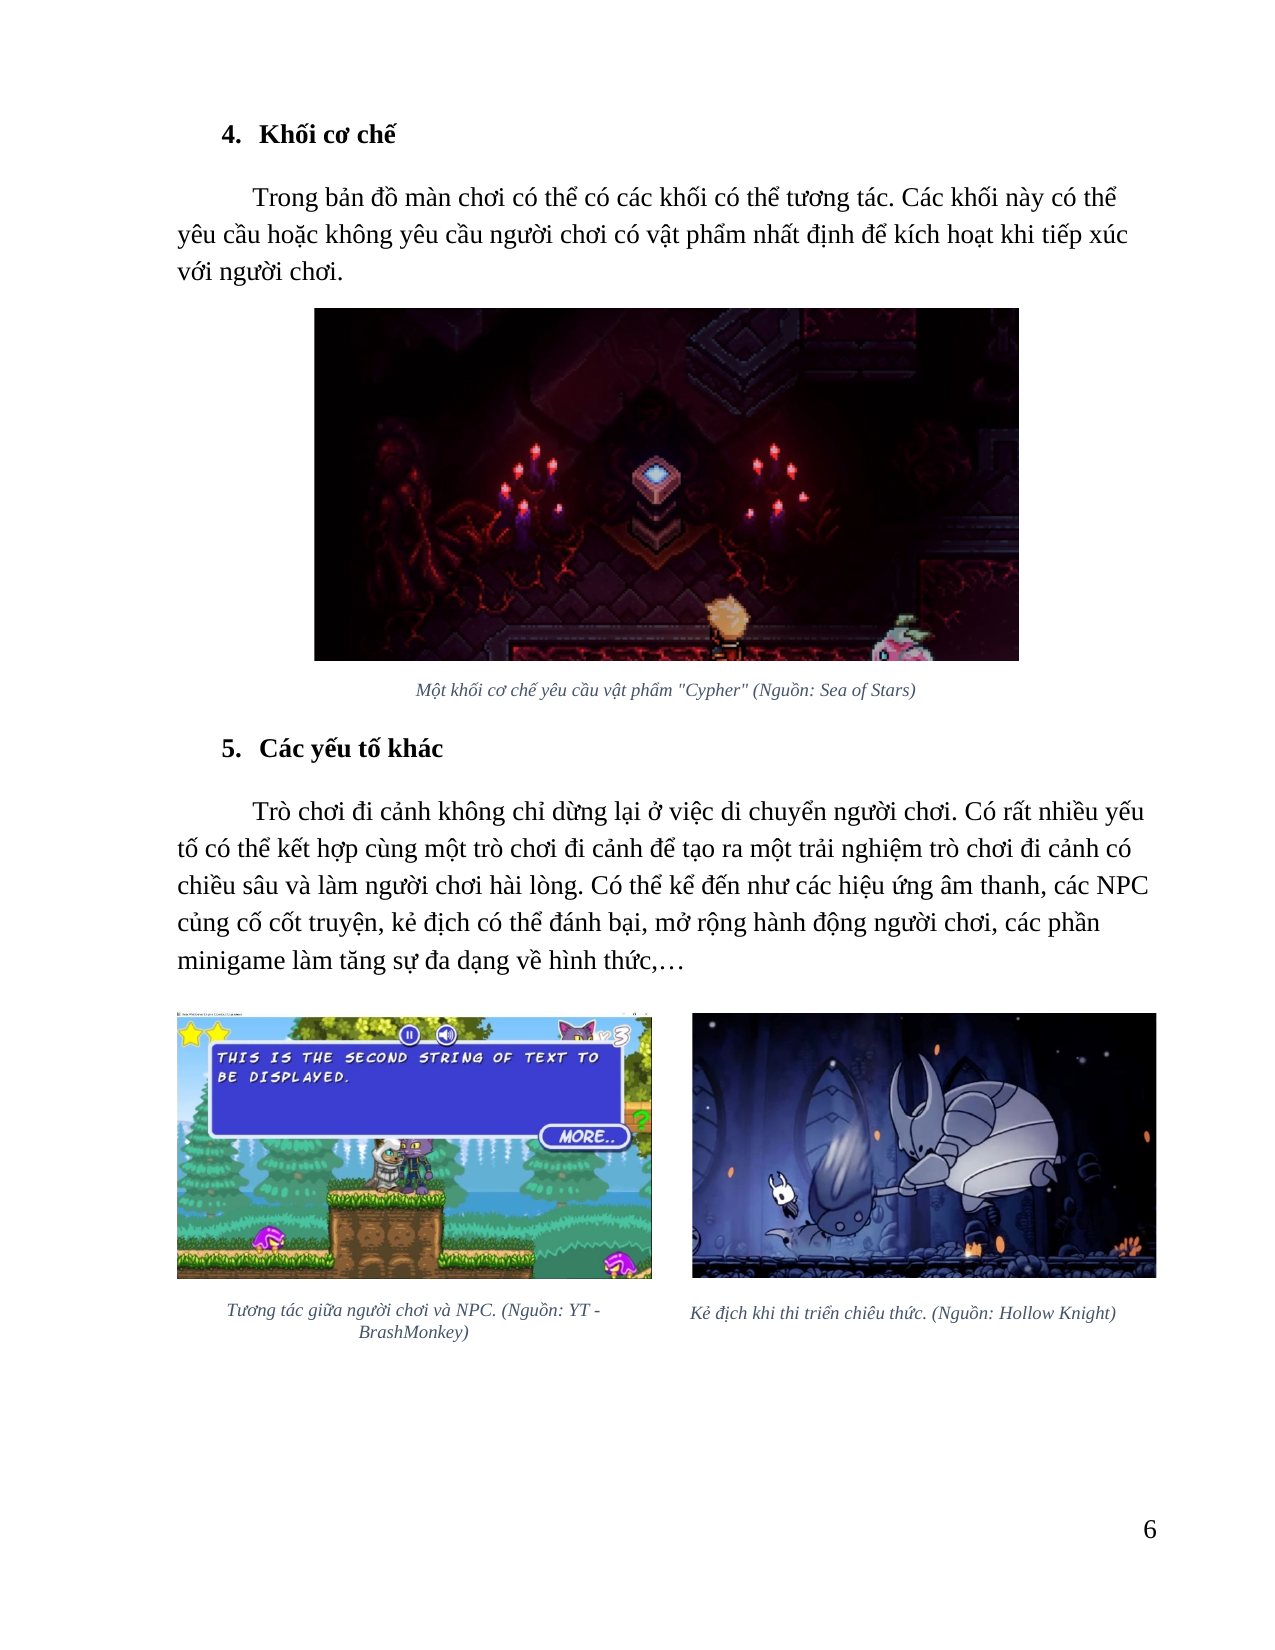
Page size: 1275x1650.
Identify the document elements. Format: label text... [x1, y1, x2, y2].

picture [314, 308, 1019, 661]
picture [692, 1013, 1157, 1278]
text Trong bản đồ màn chơi có thể có các khối có thể tương tác. Các khối này có thể yêu cầu hoặc không yêu cầu người chơi có vật phẩm nhất định để kích hoạt khi tiếp xúc với người chơi. [177, 181, 1156, 287]
picture [177, 1011, 652, 1279]
text Trò chơi đi cảnh không chỉ dừng lại ở việc di chuyển người chơi. Có rất nhiều yếu tố có thể kết hợp cùng một trò chơi đi cảnh để tạo ra một trải nghiệm trò chơi đi cảnh có chiều sâu và làm người chơi hài lòng. Có thể kể đến như các hiệu ứng âm thanh, các NPC củng cố cốt truyện, kẻ địch có thể đánh bại, mở rộng hành động người chơi, các phần minigame làm tăng sự đa dạng về hình thức,… [177, 795, 1156, 975]
list Khối cơ chế [221, 118, 1156, 150]
